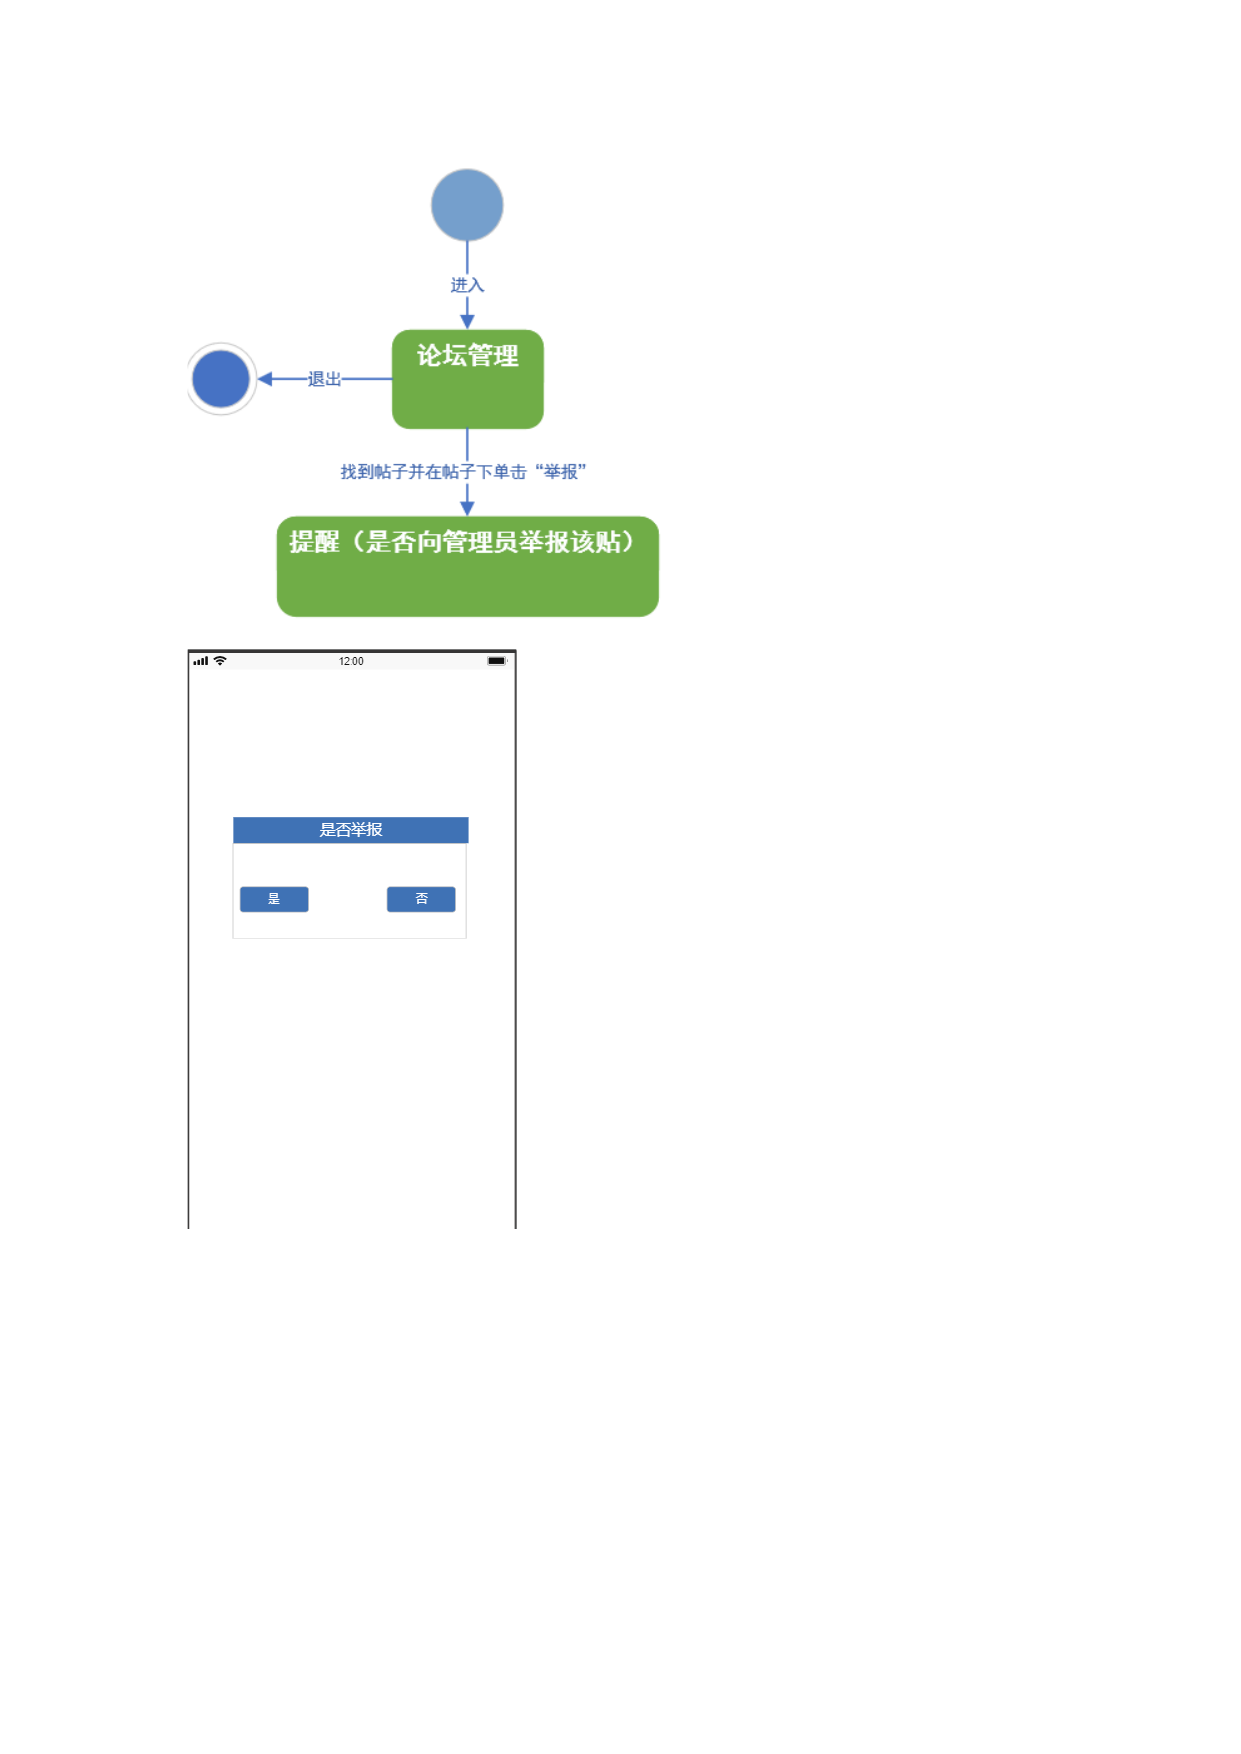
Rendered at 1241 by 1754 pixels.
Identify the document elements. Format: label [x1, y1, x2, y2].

picture [187, 162, 679, 642]
picture [187, 649, 517, 1229]
